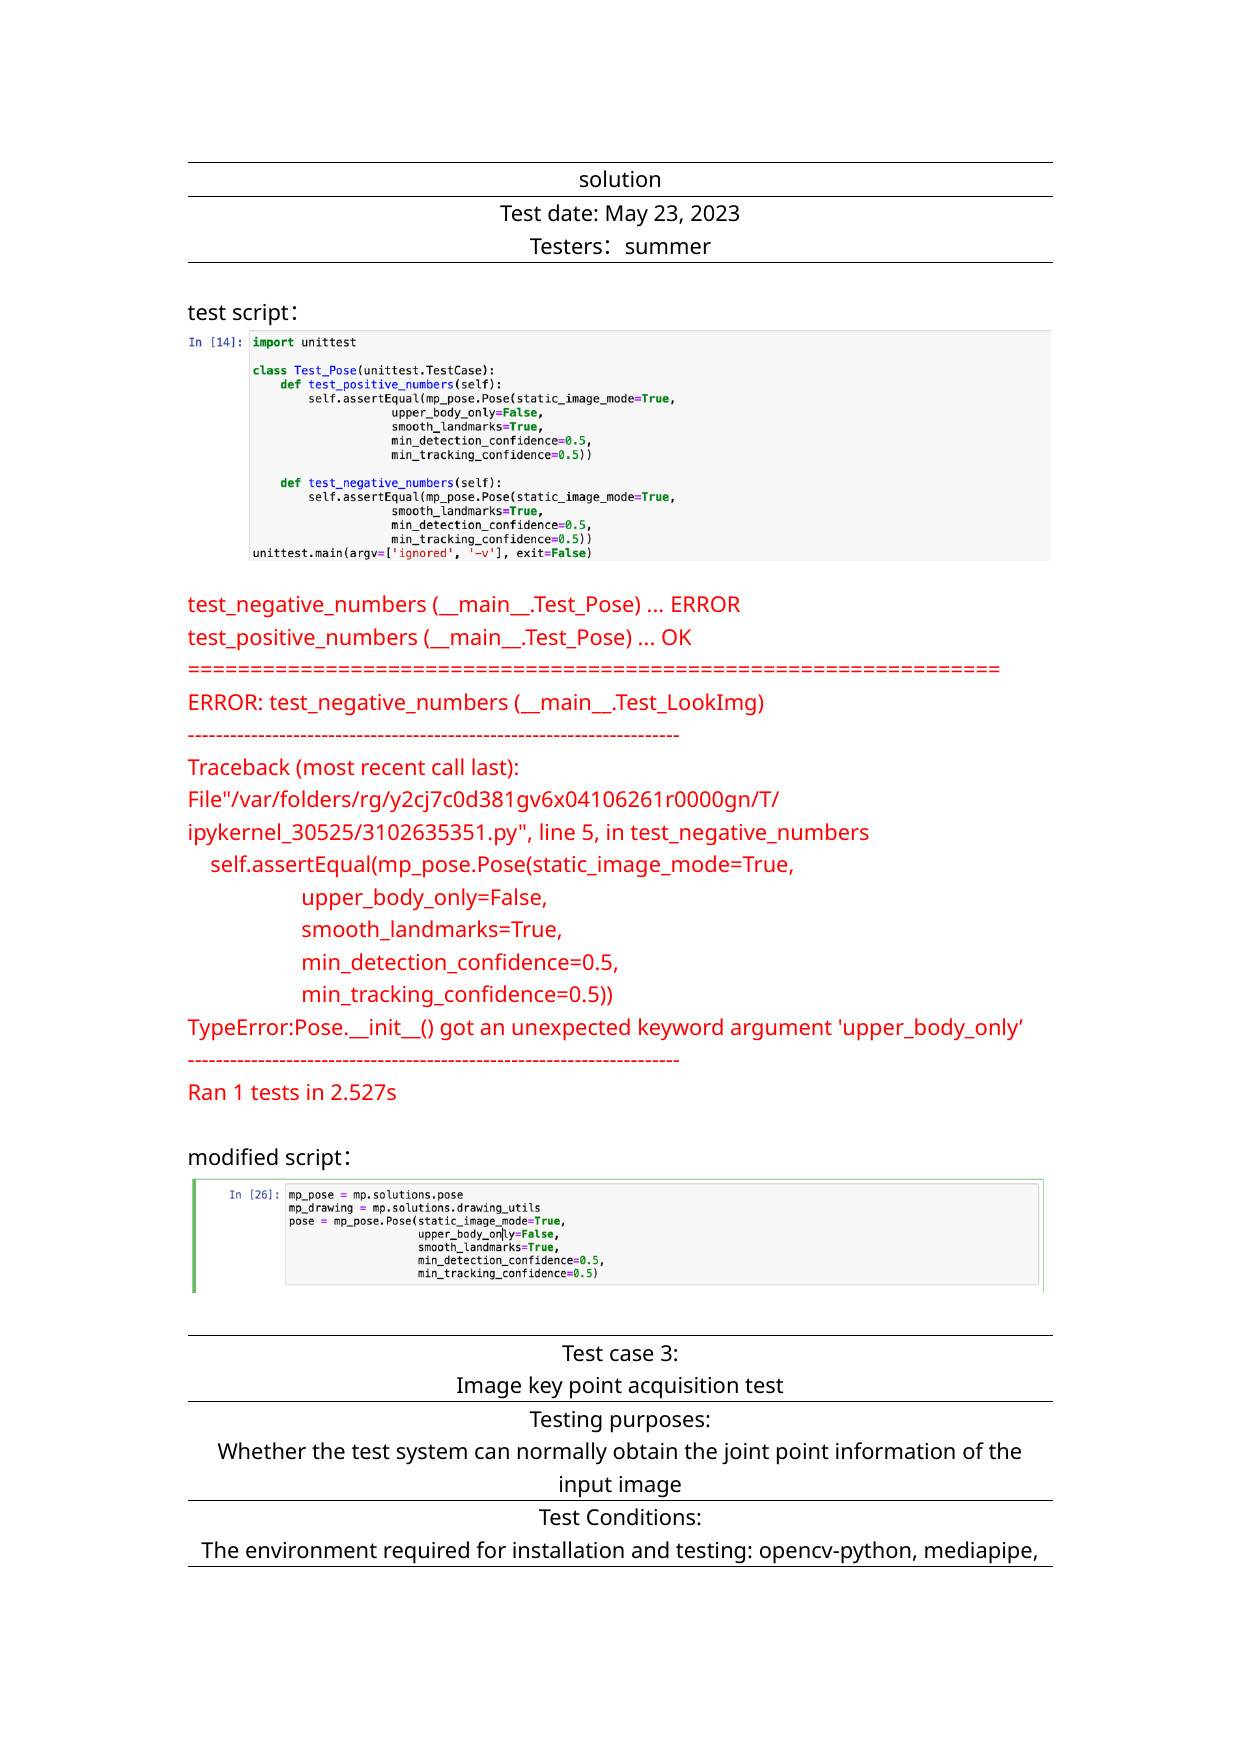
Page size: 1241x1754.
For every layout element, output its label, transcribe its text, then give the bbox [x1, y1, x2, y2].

text ---------------------------------------------------------------------- [187, 718, 1053, 750]
text File"/var/folders/rg/y2cj7c0d381gv6x04106261r0000gn/T/ipykernel_30525/3102635351.py", line 5, in test_negative_numbers [187, 783, 1053, 848]
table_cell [188, 163, 1053, 196]
text Ran 1 tests in 2.527s [187, 1075, 1053, 1108]
text modified script： [187, 1140, 1053, 1173]
table_cell Testing purposes: Whether the test system can normally obtain the joint point information of the input image [188, 1402, 1053, 1500]
picture [187, 327, 1052, 561]
text Traceback (most recent call last): [187, 750, 1053, 783]
table_cell Test date: May 23, 2023 Testers：summer [188, 197, 1053, 262]
text ================================================================= [187, 653, 1053, 685]
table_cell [188, 1501, 1053, 1566]
table_header Test case 3: Image key point acquisition test [188, 1336, 1053, 1401]
text min_detection_confidence=0.5, [187, 945, 1053, 978]
text self.assertEqual(mp_pose.Pose(static_image_mode=True, [187, 848, 1053, 880]
text TypeError:Pose.__init__() got an unexpected keyword argument 'upper_body_only’ [187, 1010, 1053, 1043]
text smooth_landmarks=True, [187, 913, 1053, 945]
text ---------------------------------------------------------------------- [187, 1043, 1053, 1075]
text test script： [187, 295, 1053, 328]
picture [187, 1172, 1052, 1293]
text test_positive_numbers (__main__.Test_Pose) ... OK [187, 620, 1053, 653]
text upper_body_only=False, [187, 880, 1053, 913]
text ERROR: test_negative_numbers (__main__.Test_LookImg) [187, 685, 1053, 718]
text min_tracking_confidence=0.5)) [187, 978, 1053, 1010]
text test_negative_numbers (__main__.Test_Pose) ... ERROR [187, 588, 1053, 620]
